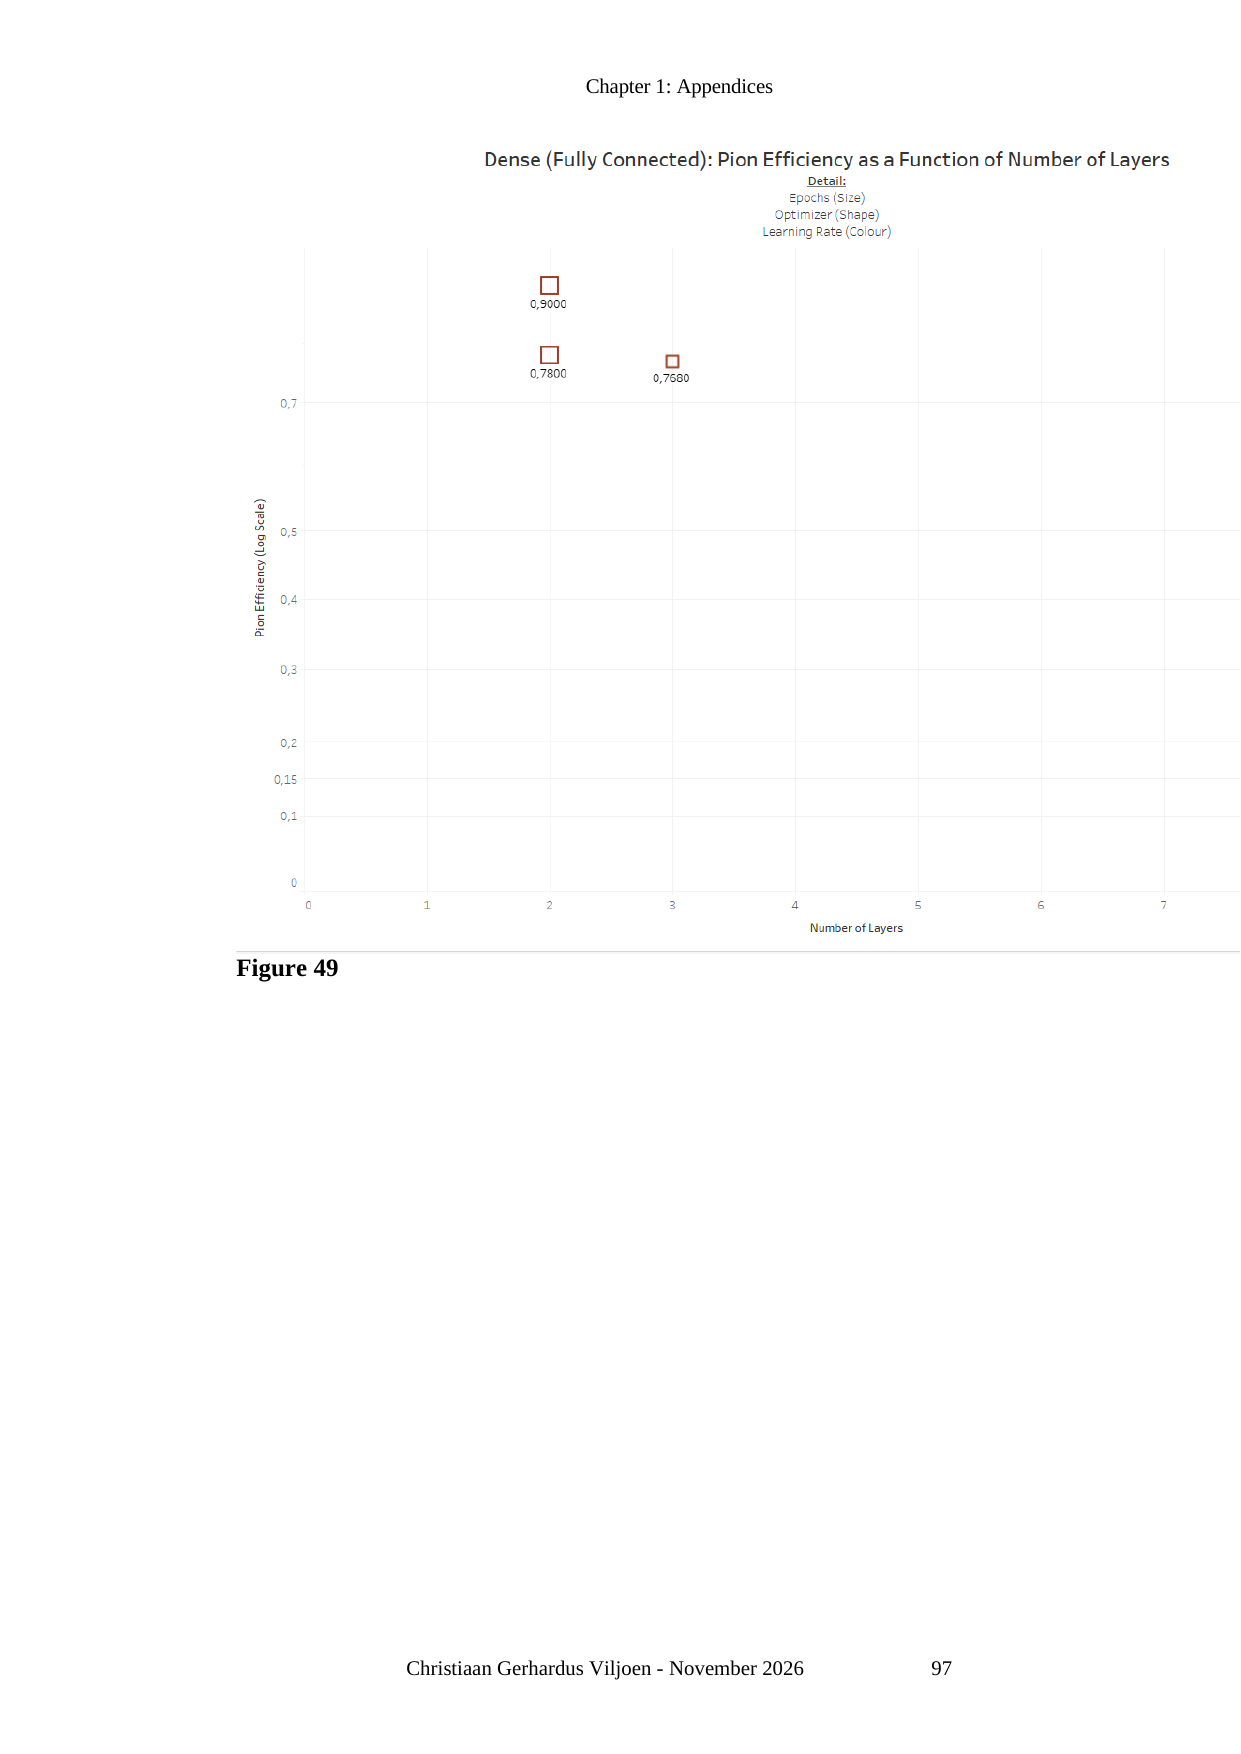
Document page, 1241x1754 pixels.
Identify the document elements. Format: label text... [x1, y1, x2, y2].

picture [236, 135, 1241, 954]
